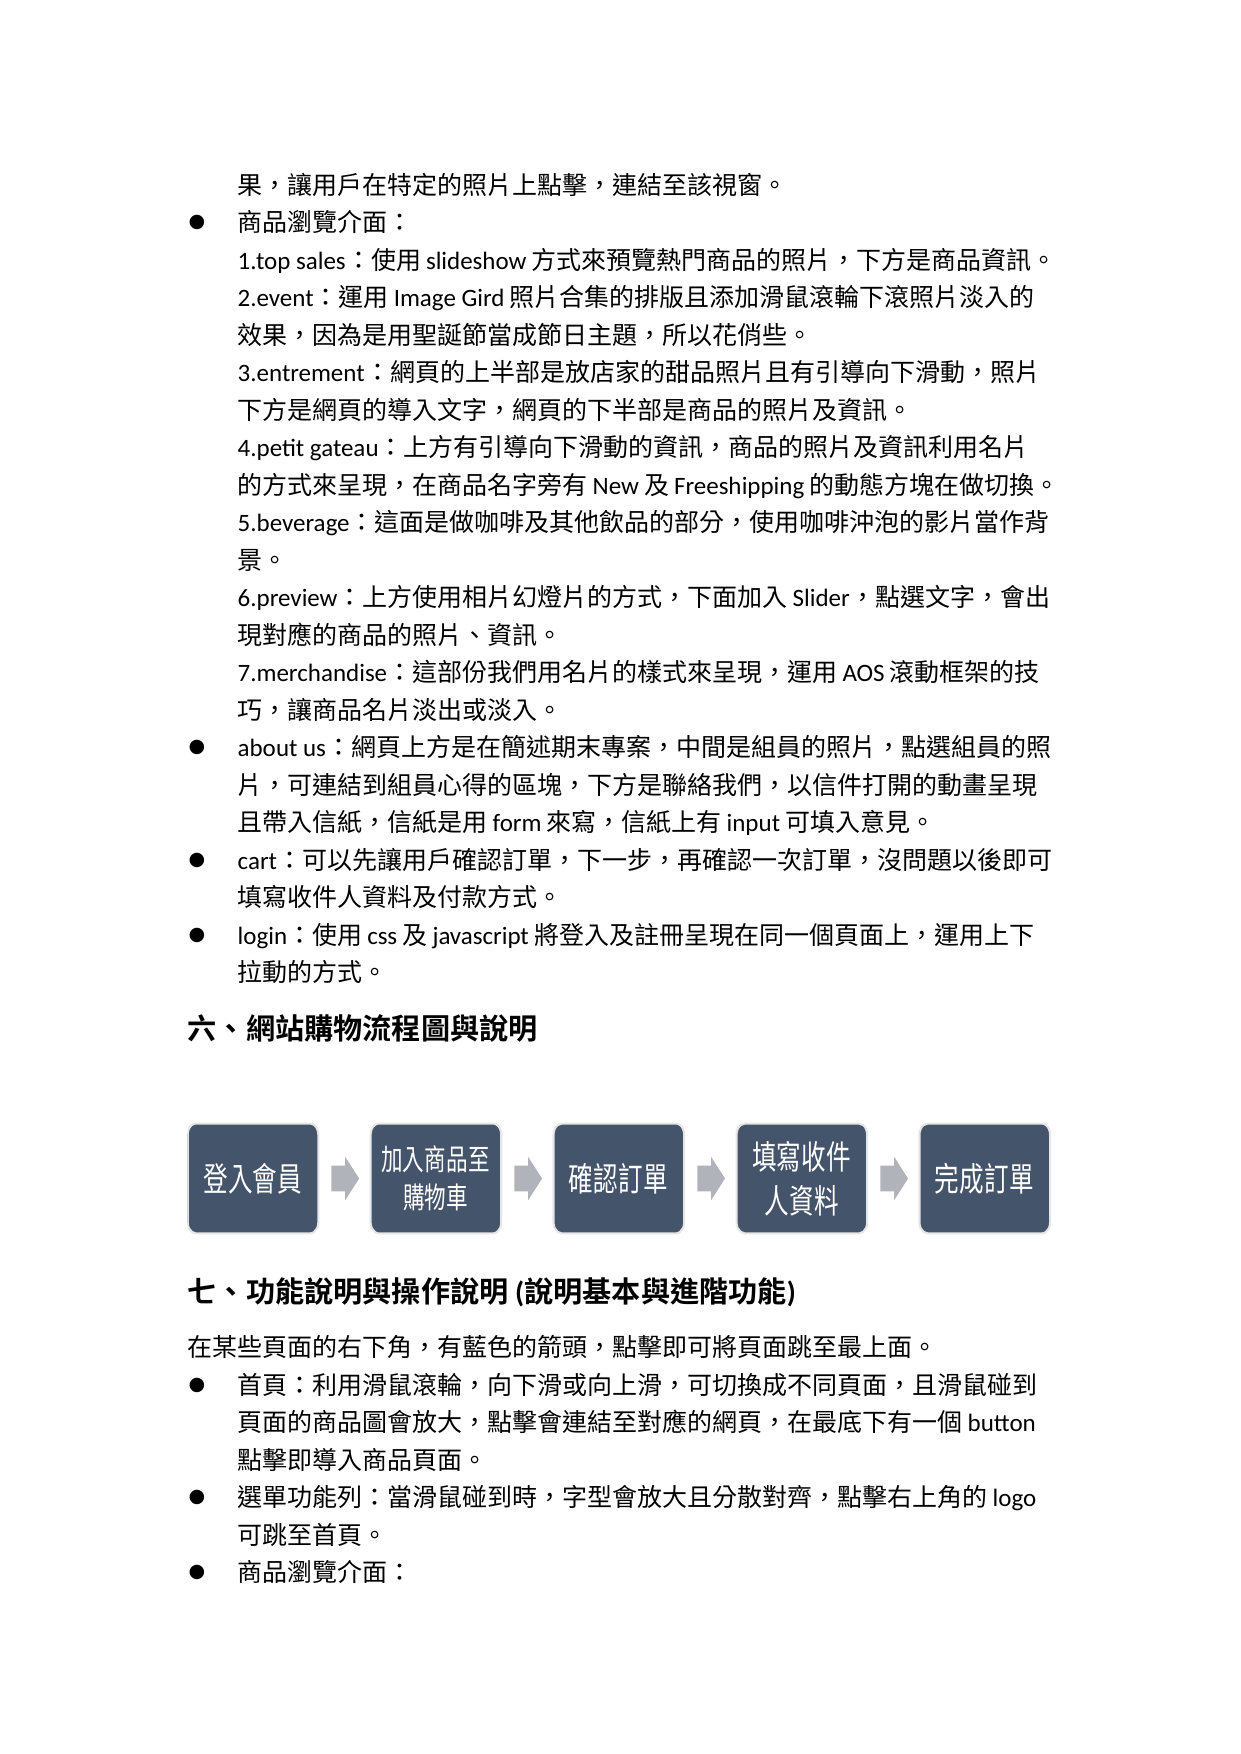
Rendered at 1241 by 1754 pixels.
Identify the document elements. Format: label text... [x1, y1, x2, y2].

text 2.event：運用Image Gird照片合集的排版且添加滑鼠滾輪下滾照片淡入的效果，因為是用聖誕節當成節日主題，所以花俏些。 [237, 277, 1053, 352]
list cart：可以先讓用戶確認訂單，下一步，再確認一次訂單，沒問題以後即可填寫收件人資料及付款方式。 [187, 839, 1053, 914]
text 4.petit gateau：上方有引導向下滑動的資訊，商品的照片及資訊利用名片的方式來呈現，在商品名字旁有New及Freeshipping的動態方塊在做切換。 [237, 427, 1053, 502]
text 七、功能說明與操作說明 (說明基本與進階功能) [187, 1252, 1053, 1327]
text 7.merchandise：這部份我們用名片的樣式來呈現，運用AOS滾動框架的技巧，讓商品名片淡出或淡入。 [237, 652, 1053, 727]
text 3.entrement：網頁的上半部是放店家的甜品照片且有引導向下滑動，照片下方是網頁的導入文字，網頁的下半部是商品的照片及資訊。 [237, 352, 1053, 427]
text 在某些頁面的右下角，有藍色的箭頭，點擊即可將頁面跳至最上面。 [187, 1327, 1053, 1364]
list 首頁：利用滑鼠滾輪，向下滑或向上滑，可切換成不同頁面，且滑鼠碰到頁面的商品圖會放大，點擊會連結至對應的網頁，在最底下有一個button點擊即導入商品頁面。 [187, 1364, 1053, 1477]
list 商品瀏覽介面： [187, 1552, 1053, 1589]
list about us：網頁上方是在簡述期末專案，中間是組員的照片，點選組員的照片，可連結到組員心得的區塊，下方是聯絡我們，以信件打開的動畫呈現且帶入信紙，信紙是用form來寫，信紙上有input可填入意見。 [187, 727, 1053, 839]
list 選單功能列：當滑鼠碰到時，字型會放大且分散對齊，點擊右上角的logo可跳至首頁。 [187, 1477, 1053, 1552]
text 5.beverage：這面是做咖啡及其他飲品的部分，使用咖啡沖泡的影片當作背景。 [237, 502, 1053, 577]
list login：使用css及javascript將登入及註冊呈現在同一個頁面上，運用上下拉動的方式。 [187, 914, 1053, 989]
text 1.top sales：使用slideshow方式來預覽熱門商品的照片，下方是商品資訊。 [237, 239, 1053, 277]
text 6.preview：上方使用相片幻燈片的方式，下面加入Slider，點選文字，會出現對應的商品的照片、資訊。 [237, 577, 1053, 652]
list 商品瀏覽介面： [187, 202, 1053, 239]
text 六、網站購物流程圖與說明 [187, 989, 1053, 1064]
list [187, 164, 1053, 202]
